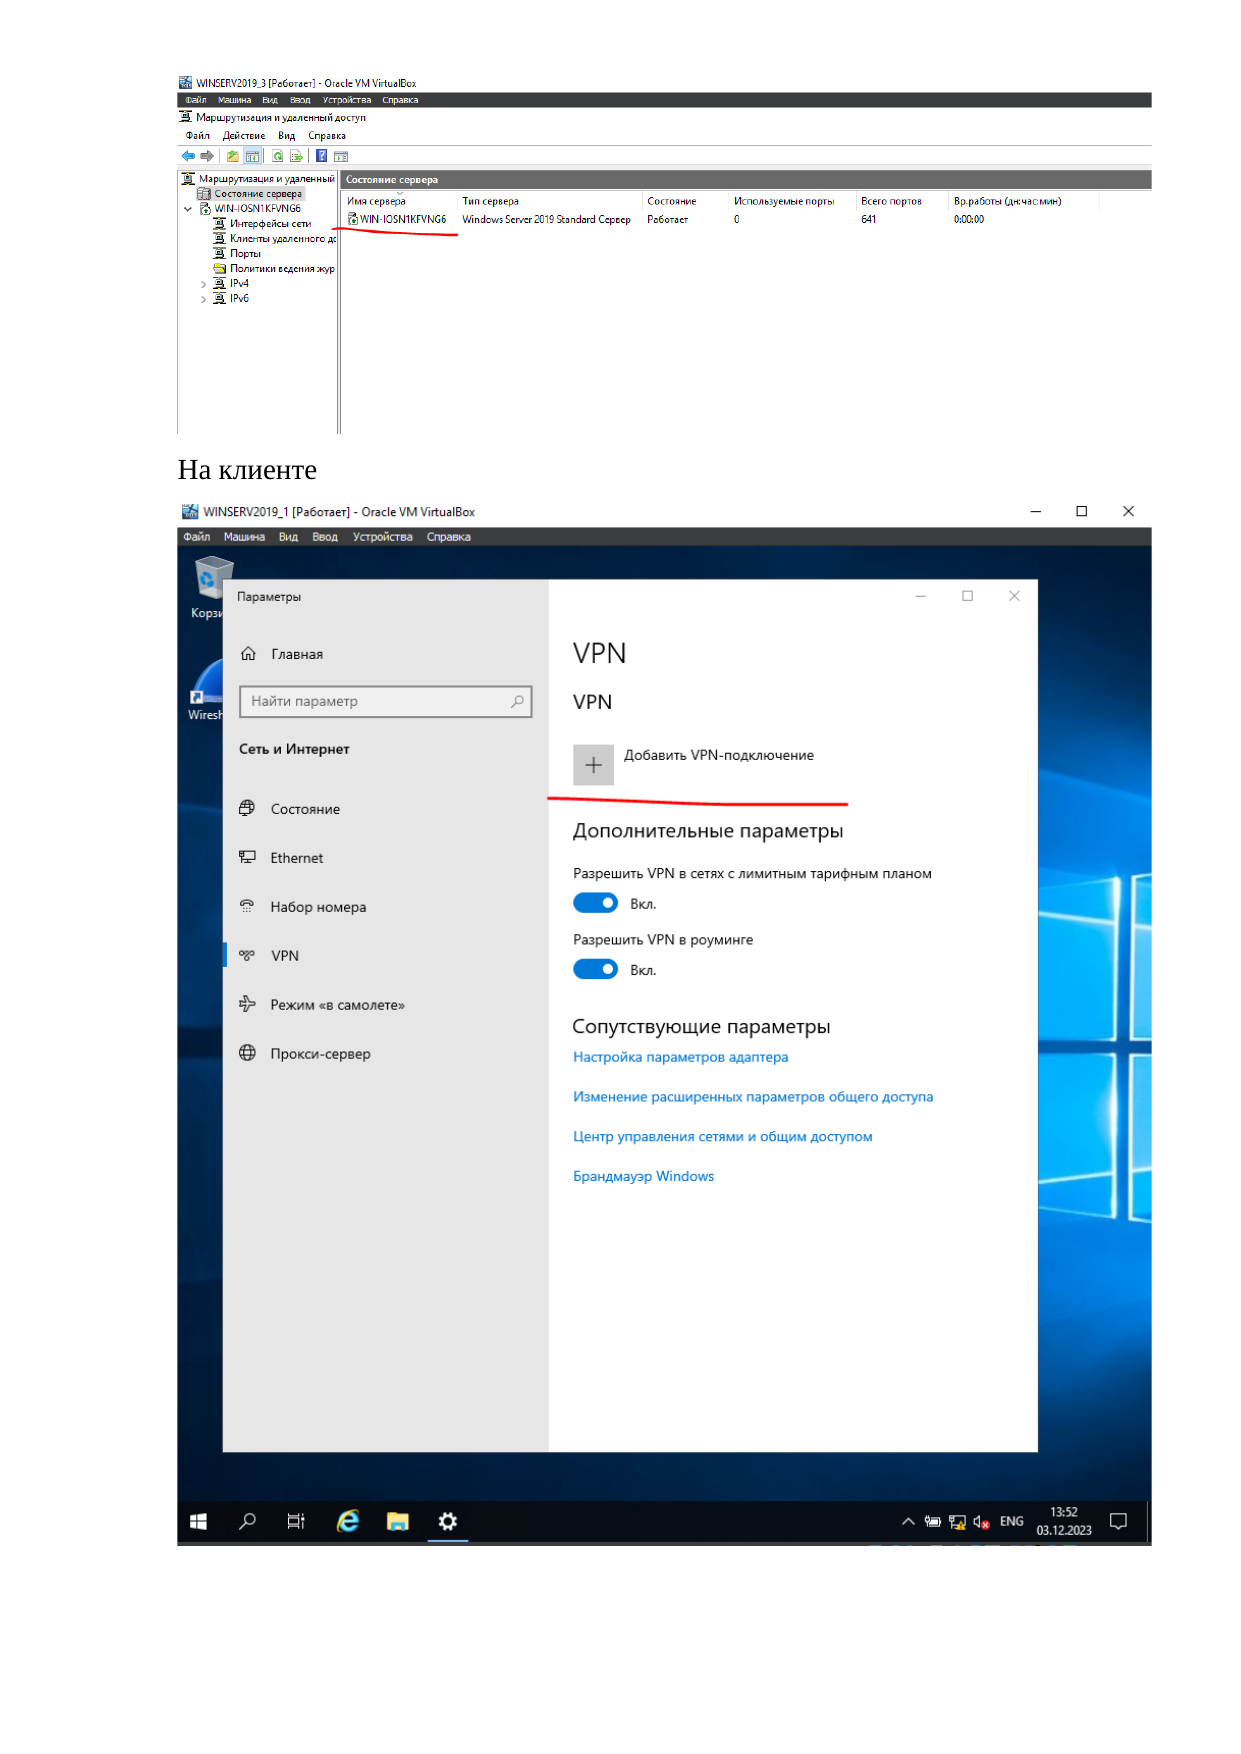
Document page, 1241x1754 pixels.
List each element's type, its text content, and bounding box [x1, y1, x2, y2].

picture [177, 73, 1152, 434]
picture [177, 504, 1152, 1546]
text На клиенте [177, 452, 1152, 486]
